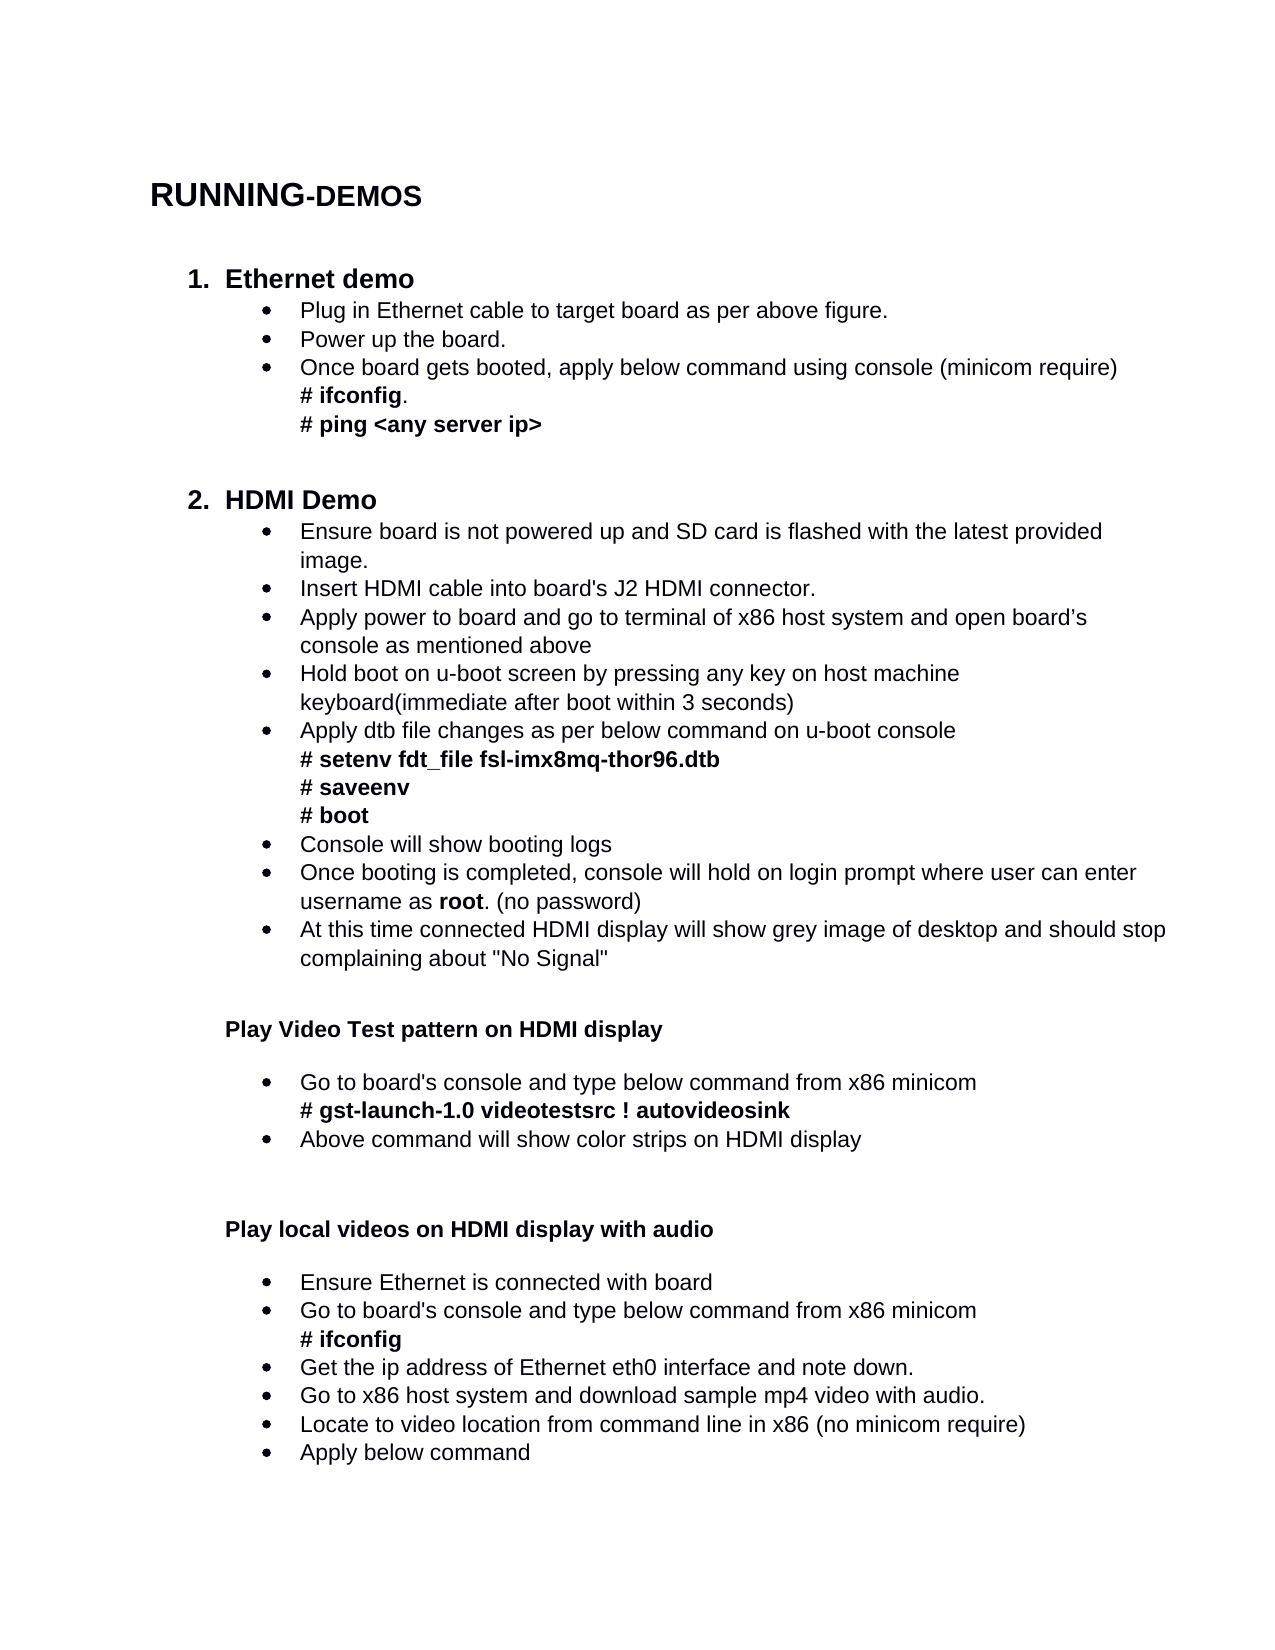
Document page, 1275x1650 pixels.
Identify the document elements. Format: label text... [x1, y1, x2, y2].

list Ensure Ethernet is connected with board [262, 1269, 1172, 1295]
list # ifconfig [300, 1326, 1172, 1352]
list Plug in Ethernet cable to target board as per above figure. [262, 297, 1172, 323]
list Console will show booting logs [262, 831, 1172, 857]
list # gst-launch-1.0 videotestsrc ! autovideosink [300, 1097, 1172, 1124]
list Go to board's console and type below command from x86 minicom [262, 1069, 1172, 1095]
subtitle Running-Demos [150, 175, 1172, 213]
list Locate to video location from command line in x86 (no minicom require) [262, 1411, 1172, 1437]
list Go to x86 host system and download sample mp4 video with audio. [262, 1382, 1172, 1409]
list Go to board's console and type below command from x86 minicom [262, 1297, 1172, 1323]
list # boot [300, 802, 1172, 829]
list Apply below command [262, 1439, 1172, 1466]
list # ping <any server ip> [300, 411, 1172, 437]
subtitle Ethernet demo [187, 263, 1172, 294]
list Apply power to board and go to terminal of x86 host system and open board’s console as mentioned above [262, 603, 1172, 658]
list Power up the board. [262, 326, 1172, 352]
list # saveenv [300, 774, 1172, 800]
list Get the ip address of Ethernet eth0 interface and note down. [262, 1354, 1172, 1380]
subtitle HDMI Demo [187, 484, 1172, 516]
list Once board gets booted, apply below command using console (minicom require) [262, 354, 1172, 380]
list Insert HDMI cable into board's J2 HDMI connector. [262, 575, 1172, 601]
list At this time connected HDMI display will show grey image of desktop and should stop complaining about "No Signal" [262, 916, 1172, 971]
list Ensure board is not powered up and SD card is flashed with the latest provided image. [262, 518, 1172, 573]
list # ifconfig. [300, 382, 1172, 409]
text Play local videos on HDMI display with audio [225, 1216, 1172, 1242]
text Play Video Test pattern on HDMI display [225, 1016, 1172, 1042]
list Hold boot on u-boot screen by pressing any key on host machine keyboard(immediate after boot within 3 seconds) [262, 660, 1172, 715]
list Above command will show color strips on HDMI display [262, 1126, 1172, 1152]
list # setenv fdt_file fsl-imx8mq-thor96.dtb [300, 746, 1172, 772]
list Once booting is completed, console will hold on login prompt where user can enter username as root. (no password) [262, 859, 1172, 914]
list Apply dtb file changes as per below command on u-boot console [262, 717, 1172, 743]
